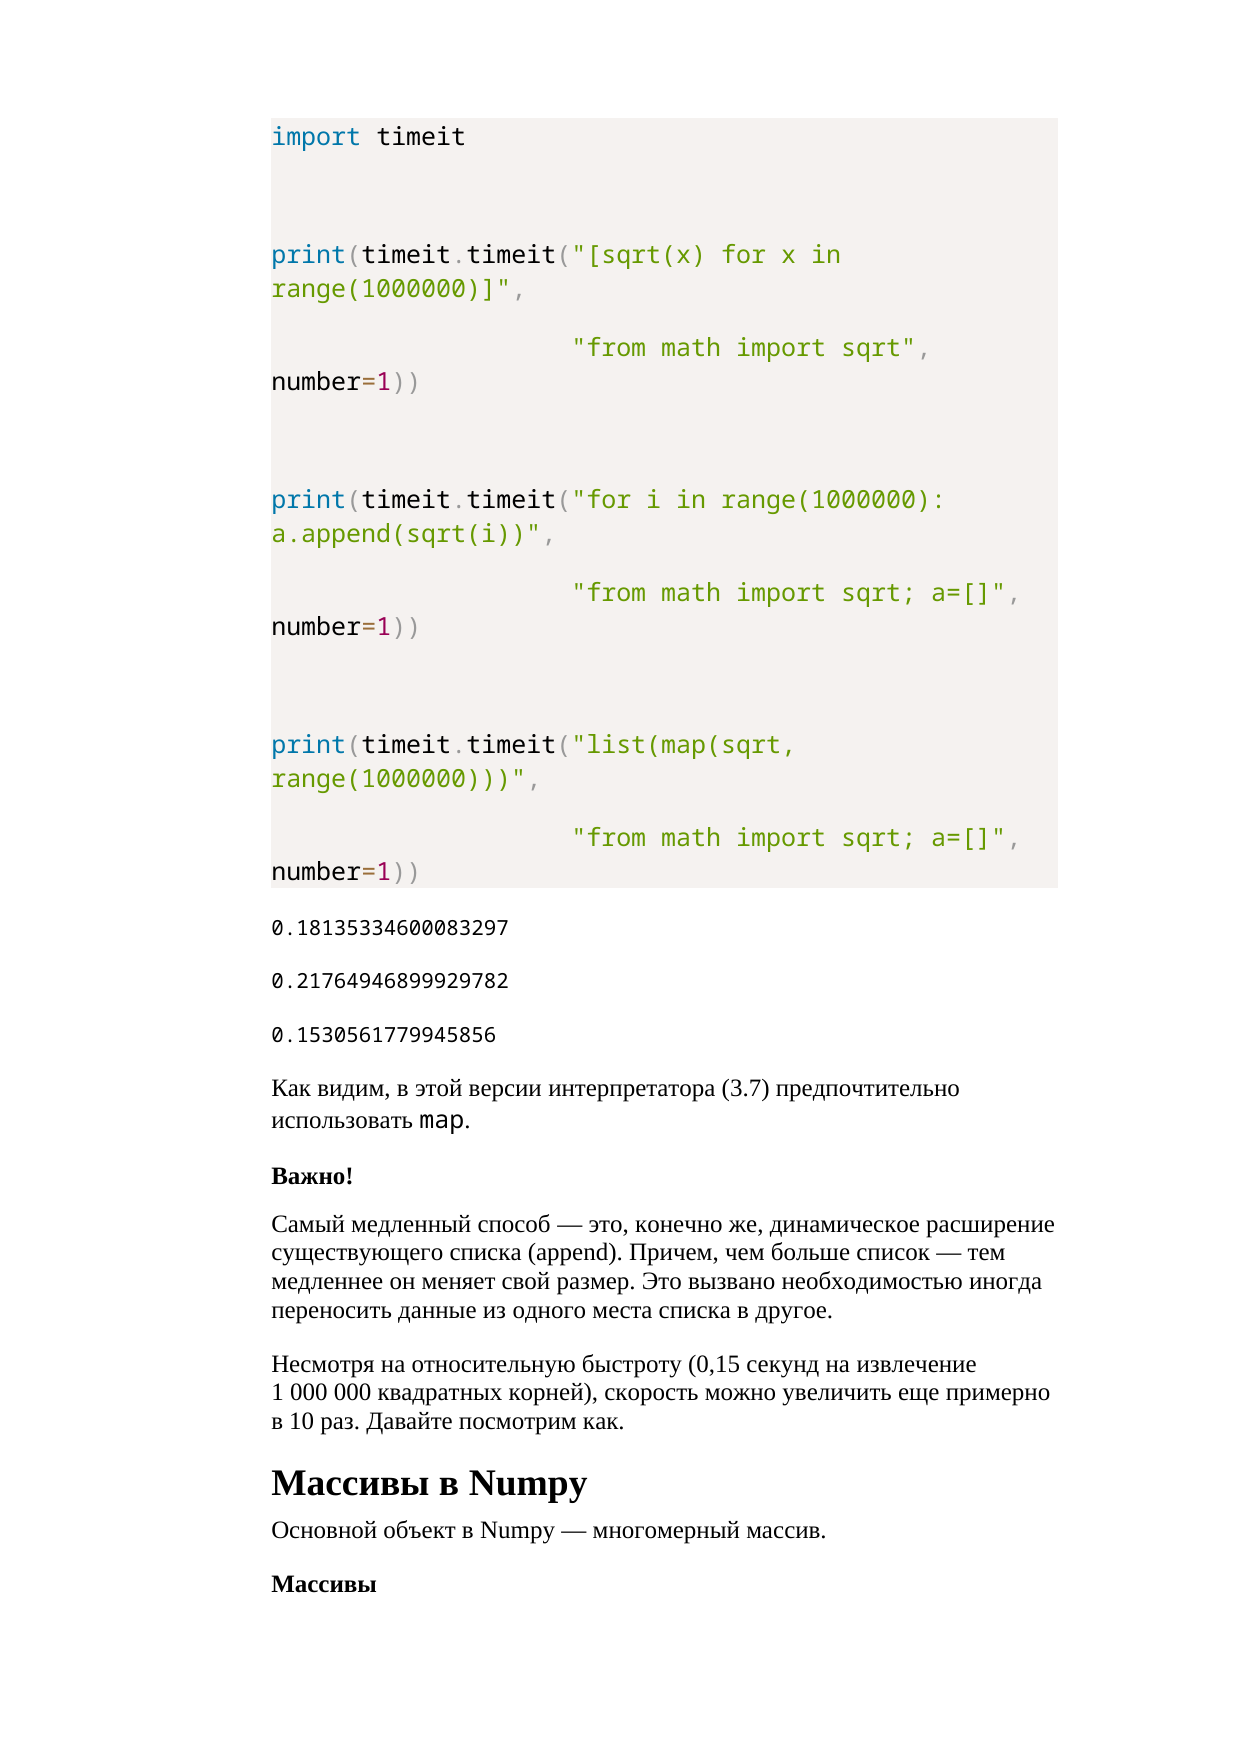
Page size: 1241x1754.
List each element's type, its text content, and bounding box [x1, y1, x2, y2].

text import timeit [271, 118, 1058, 152]
text 0.18135334600083297 [271, 913, 1058, 942]
text print(timeit.timeit("[sqrt(x) for x in range(1000000)]", [271, 236, 1058, 304]
text "from math import sqrt; a=[]", number=1)) [271, 575, 1058, 643]
text Как видим, в этой версии интерпретатора (3.7) предпочтительно использовать map. [271, 1073, 1058, 1136]
text Массивы [271, 1569, 1058, 1598]
text Основной объект в Numpy — многомерный массив. [271, 1516, 1058, 1544]
text 0.21764946899929782 [271, 967, 1058, 995]
text Массивы в Numpy [271, 1460, 1058, 1503]
text Важно! [271, 1161, 1058, 1190]
text "from math import sqrt; a=[]", number=1)) [271, 820, 1058, 888]
text print(timeit.timeit("list(map(sqrt, range(1000000)))", [271, 727, 1058, 795]
text print(timeit.timeit("for i in range(1000000): a.append(sqrt(i))", [271, 482, 1058, 550]
text Несмотря на относительную быстроту (0,15 секунд на извлечение 1 000 000 квадратных корней), скорость можно увеличить еще примерно в 10 раз. Давайте посмотрим как. [271, 1349, 1058, 1435]
text Самый медленный способ — это, конечно же, динамическое расширение существующего списка (append). Причем, чем больше список — тем медленнее он меняет свой размер. Это вызвано необходимостью иногда переносить данные из одного места списка в другое. [271, 1209, 1058, 1324]
text "from math import sqrt", number=1)) [271, 329, 1058, 397]
text 0.1530561779945856 [271, 1020, 1058, 1048]
